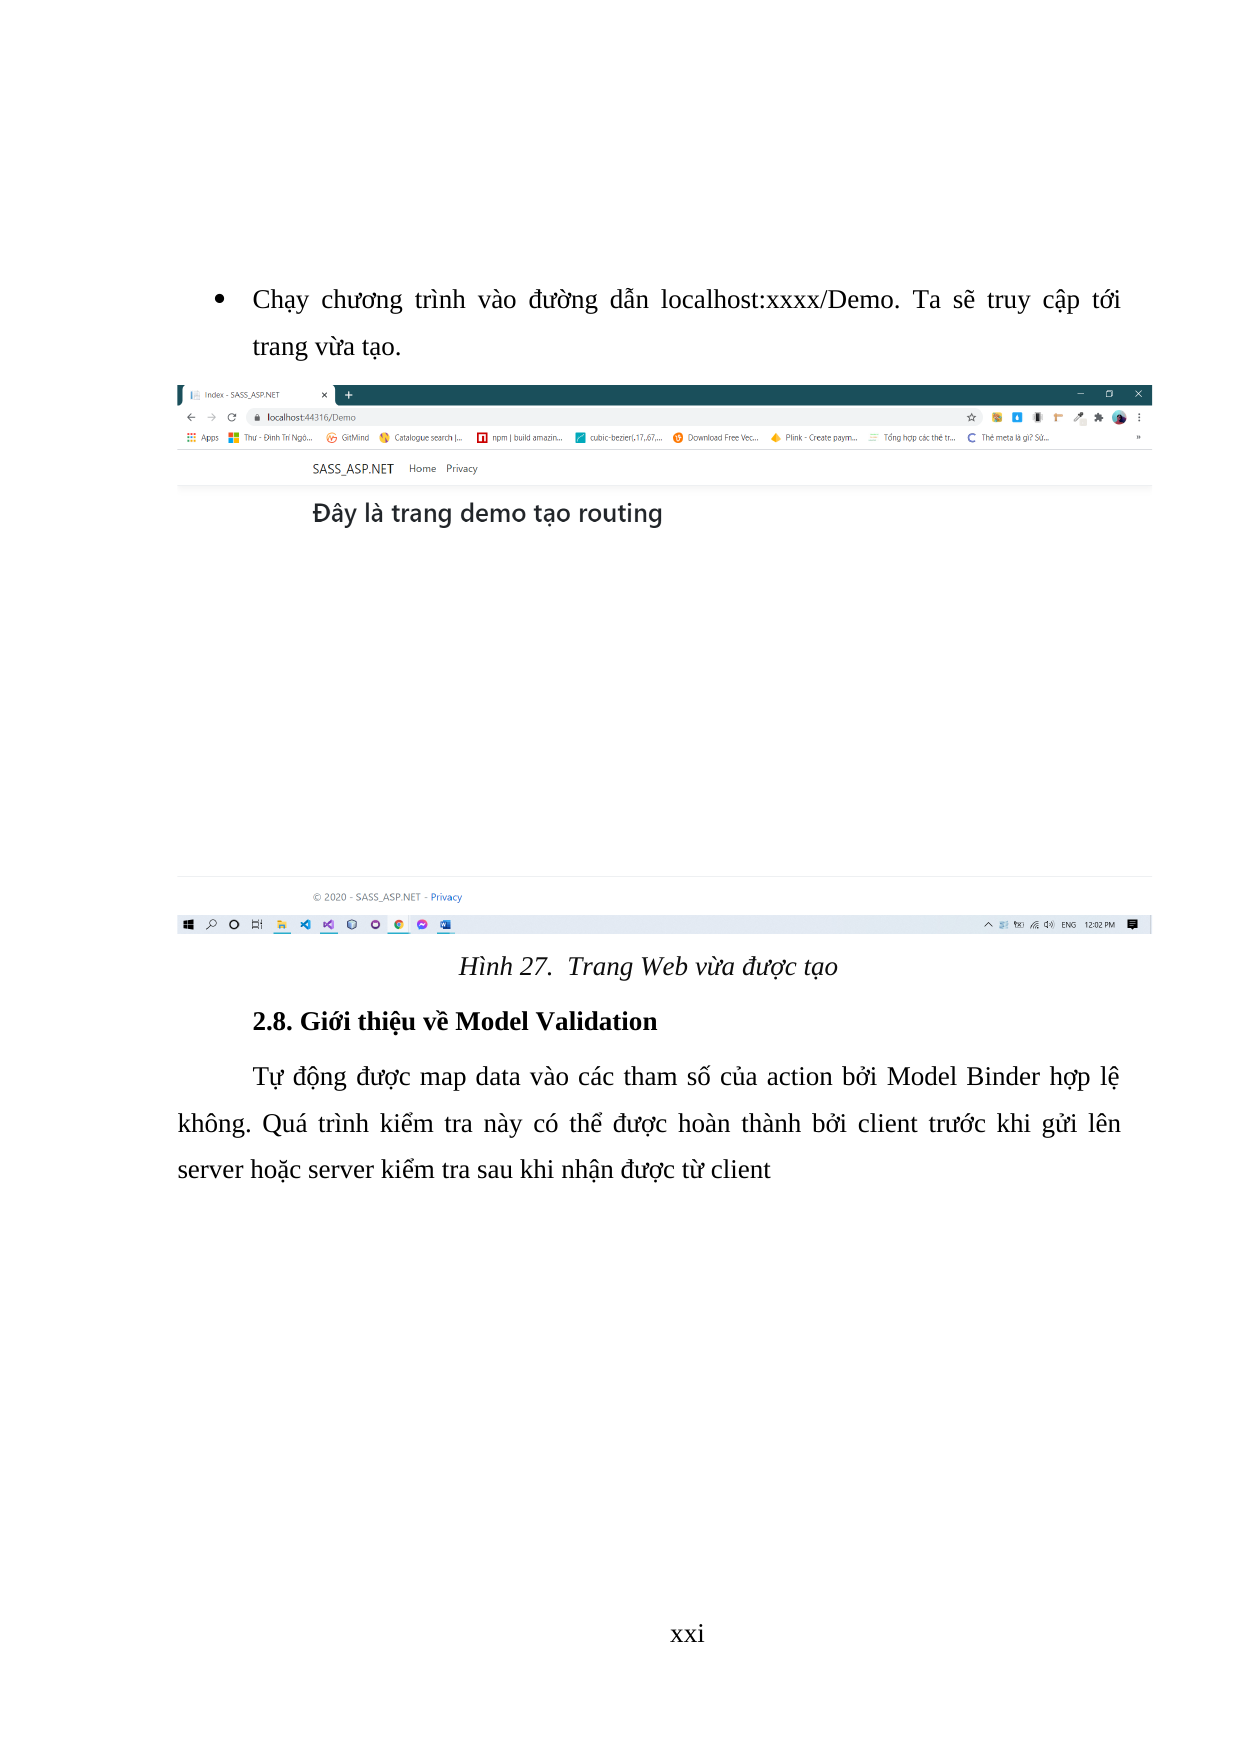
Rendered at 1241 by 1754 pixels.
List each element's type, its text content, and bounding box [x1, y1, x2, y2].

text Trang Web vừa được tạo [177, 950, 1122, 981]
subtitle Giới thiệu về Model Validation [252, 1005, 1122, 1036]
list Chạy chương trình vào đường dẫn localhost:xxxx/Demo. Ta sẽ truy cập tới trang vừa tạo. [215, 283, 1122, 361]
text Tự động được map data vào các tham số của action bởi Model Binder hợp lệ không. Quá trình kiểm tra này có thể được hoàn thành bởi client trước khi gửi lên server hoặc server kiểm tra sau khi nhận được từ client [177, 1060, 1122, 1184]
picture [177, 385, 1153, 934]
